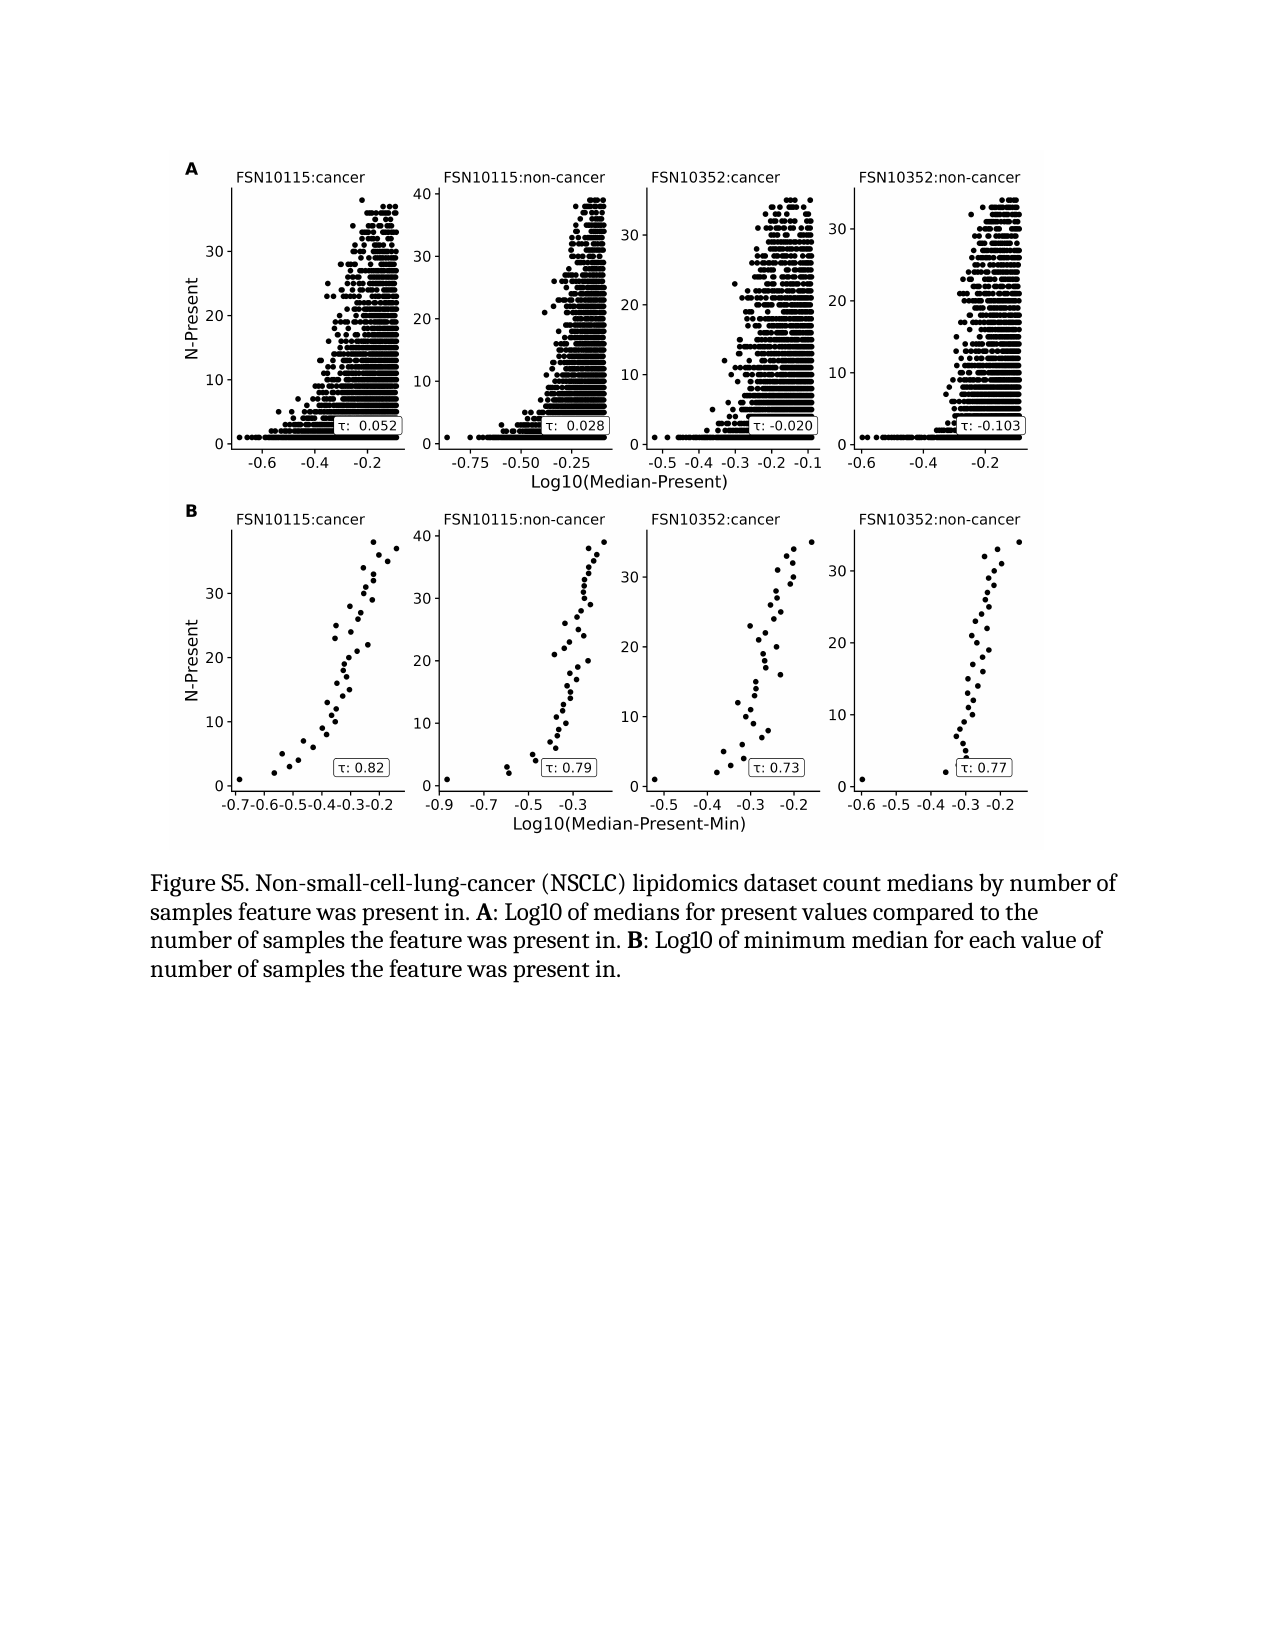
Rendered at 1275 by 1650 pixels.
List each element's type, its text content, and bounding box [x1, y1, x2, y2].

picture [168, 150, 1044, 850]
text Figure S5. Non-small-cell-lung-cancer (NSCLC) lipidomics dataset count medians by number of samples feature was present in. A: Log10 of medians for present values compared to the number of samples the feature was present in. B: Log10 of minimum median for each value of number of samples the feature was present in. [150, 869, 1125, 984]
